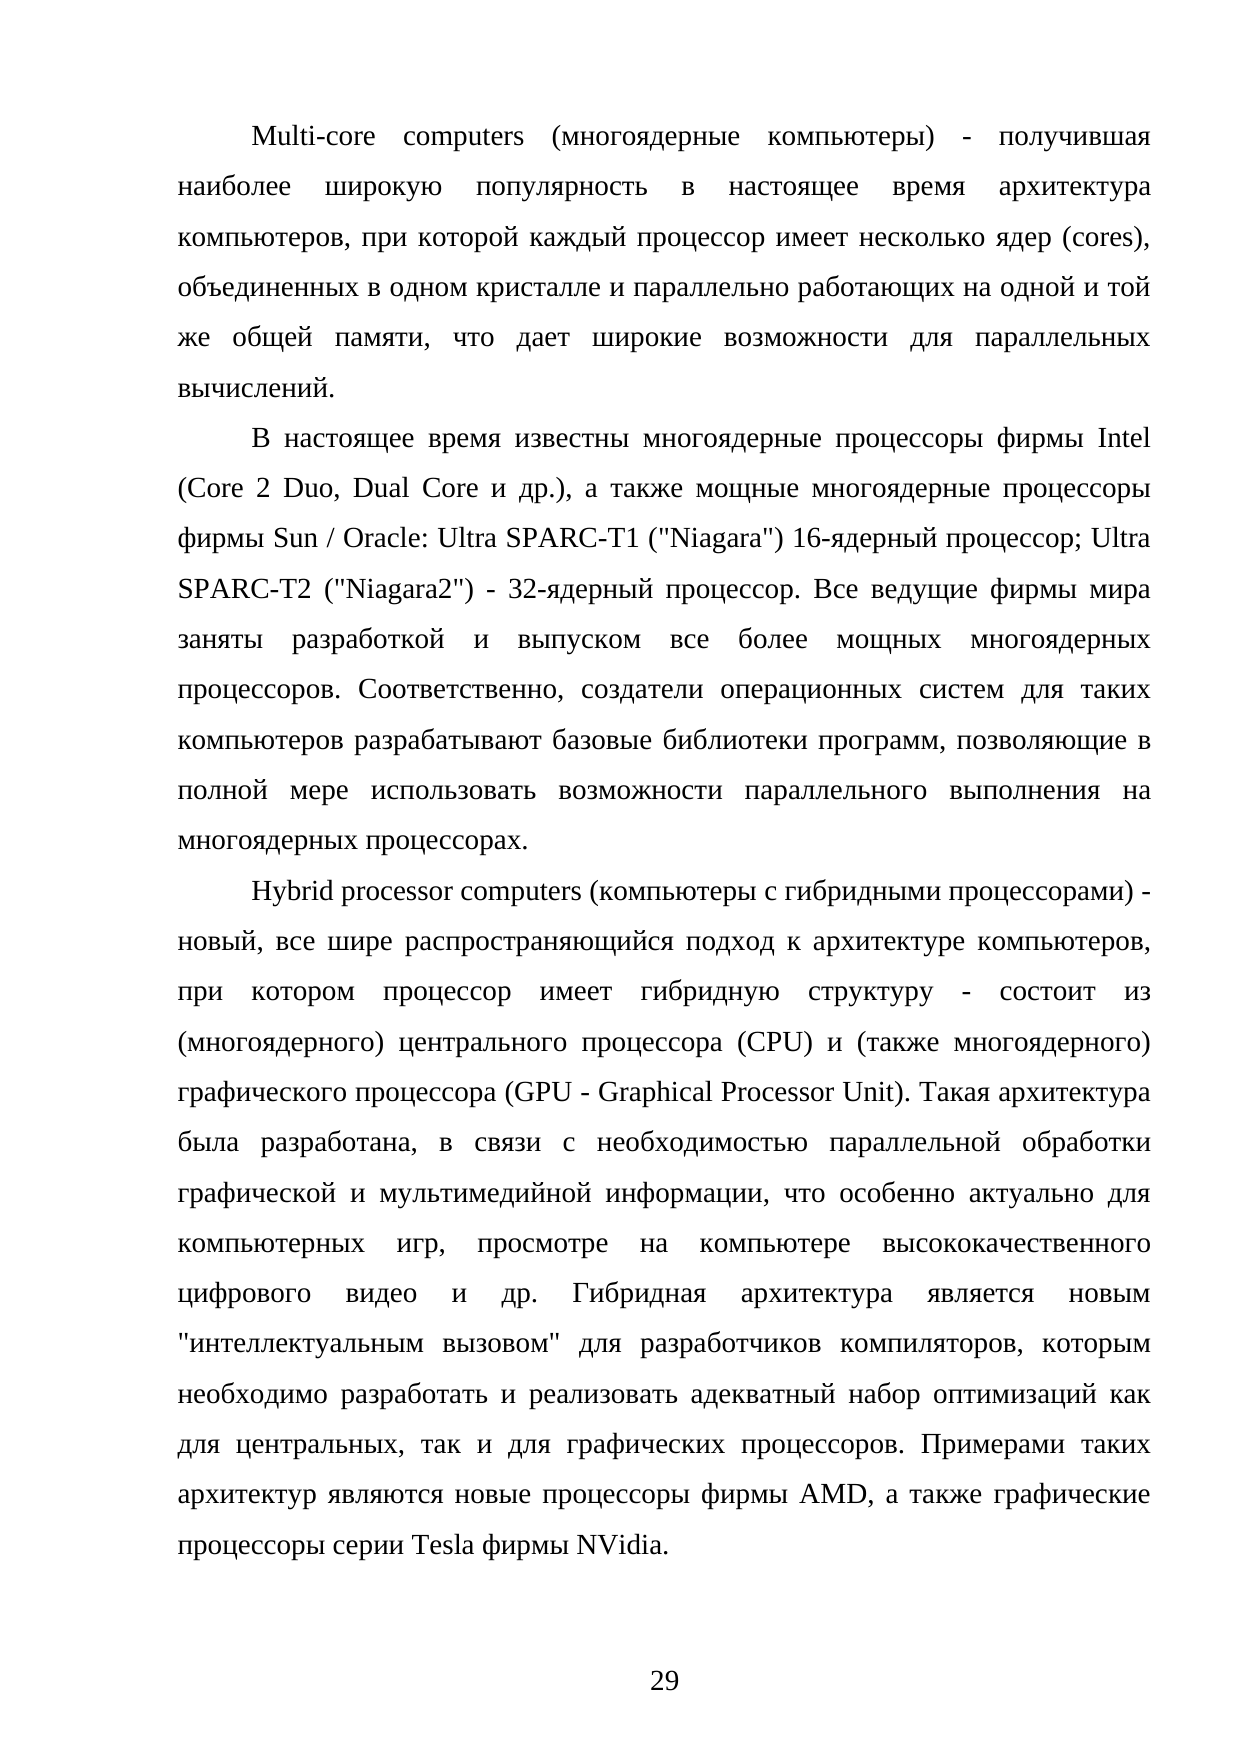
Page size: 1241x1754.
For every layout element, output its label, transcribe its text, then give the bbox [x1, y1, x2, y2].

text Hybrid processor computers (компьютеры с гибридными процессорами) - новый, все шире распространяющийся подход к архитектуре компьютеров, при котором процессор имеет гибридную структуру - состоит из (многоядерного) центрального процессора (CPU) и (также многоядерного) графического процессора (GPU - Graphical Processor Unit). Такая архитектура была разработана, в связи с необходимостью параллельной обработки графической и мультимедийной информации, что особенно актуально для компьютерных игр, просмотре на компьютере высококачественного цифрового видео и др. Гибридная архитектура является новым "интеллектуальным вызовом" для разработчиков компиляторов, которым необходимо разработать и реализовать адекватный набор оптимизаций как для центральных, так и для графических процессоров. Примерами таких архитектур являются новые процессоры фирмы AMD, а также графические процессоры серии Tesla фирмы NVidia. [177, 873, 1152, 1560]
text B настоящее время известны многоядерные процессоры фирмы Intel (Core 2 Duo, Dual Core и др.), а также мощные многоядерные процессоры фирмы Sun / Oracle: Ultra SPARC-T1 ("Niagara") 16-ядерный процессор; Ultra SPARC-T2 ("Niagara2") - 32-ядерный процессор. Все ведущие фирмы мира заняты разработкой и выпуском все более мощных многоядерных процессоров. Соответственно, создатели операционных систем для таких компьютеров разрабатывают базовые библиотеки программ, позволяющие в полной мере использовать возможности параллельного выполнения на многоядерных процессорах. [177, 420, 1152, 856]
text Multi-core computers (многоядерные компьютеры) - получившая наиболее широкую популярность в настоящее время архитектура компьютеров, при которой каждый процессор имеет несколько ядер (cores), объединенных в одном кристалле и параллельно работающих на одной и той же общей памяти, что дает широкие возможности для параллельных вычислений. [177, 118, 1152, 403]
